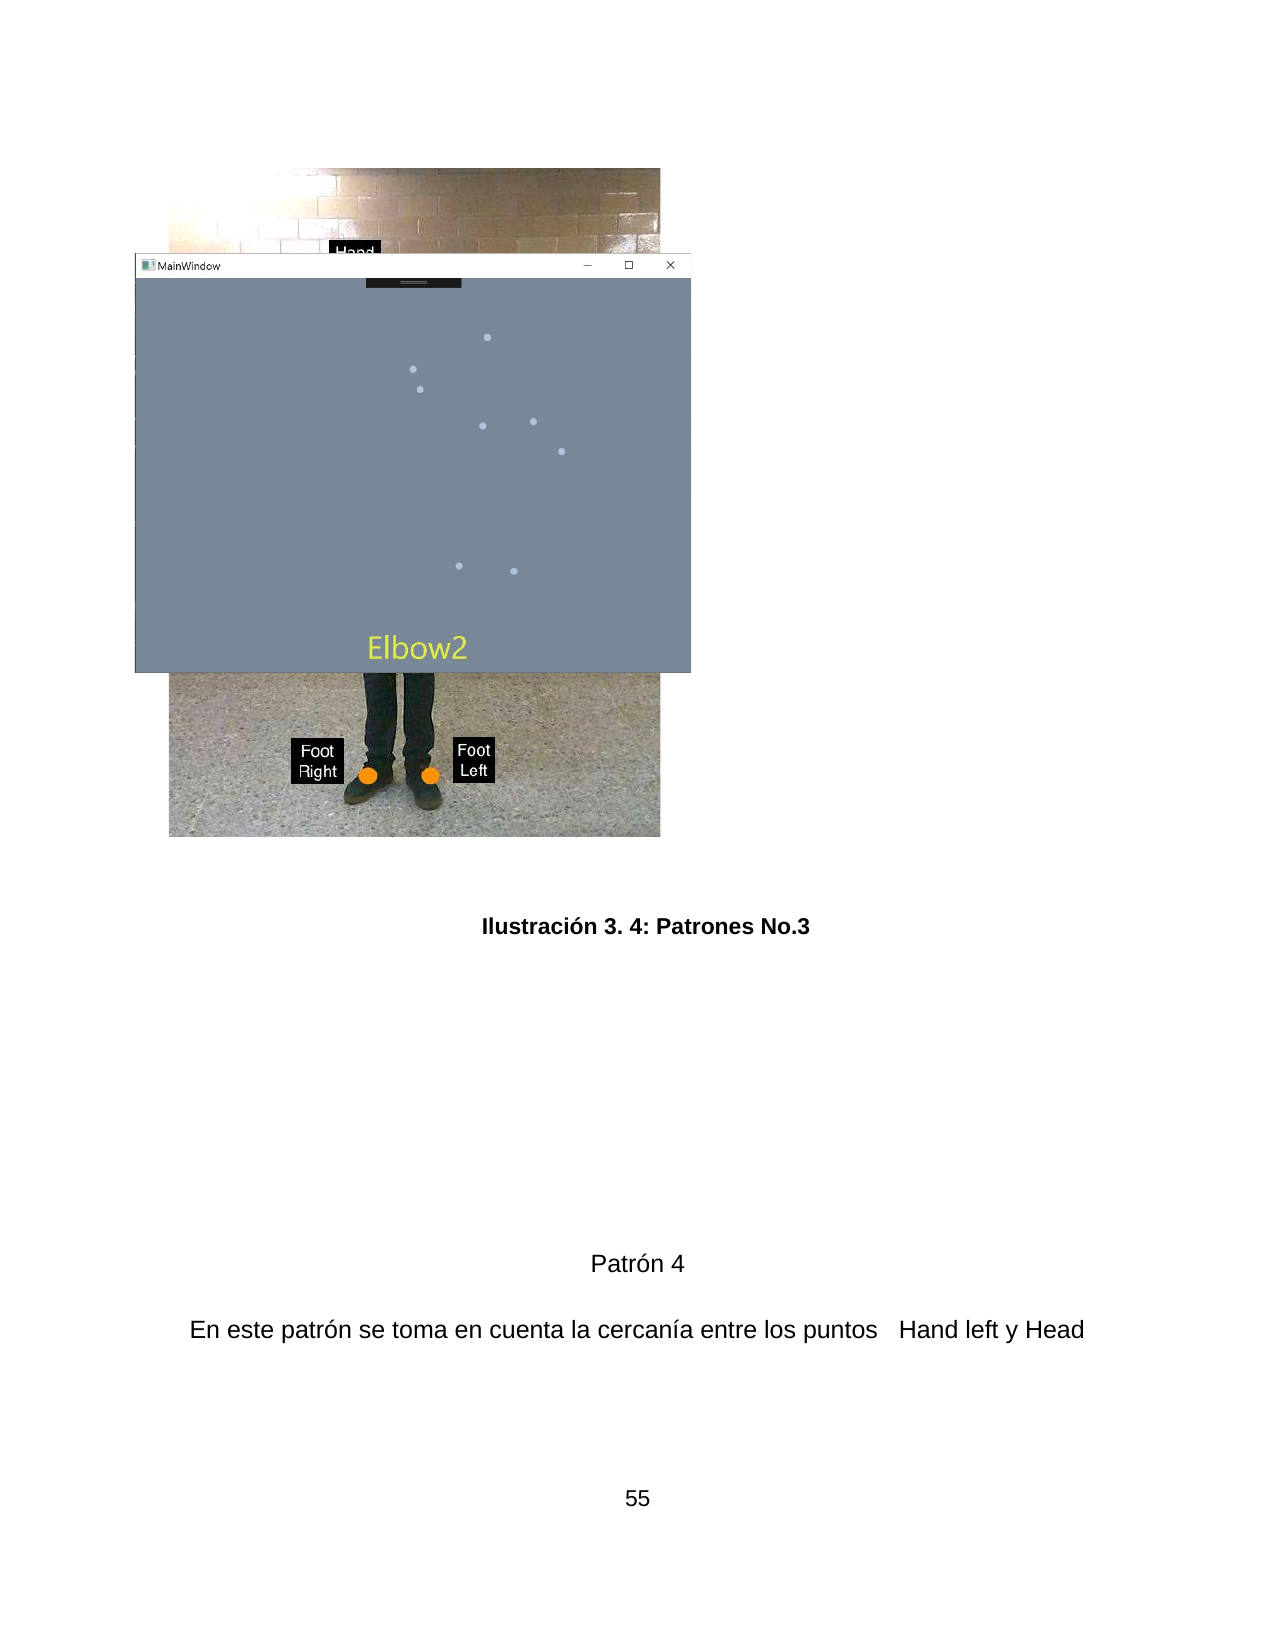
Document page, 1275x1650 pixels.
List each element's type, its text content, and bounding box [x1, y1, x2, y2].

text Patrón 4 [133, 1249, 1142, 1278]
picture [134, 168, 692, 837]
text En este patrón se toma en cuenta la cercanía entre los puntos Hand left y Head [133, 1316, 1142, 1344]
